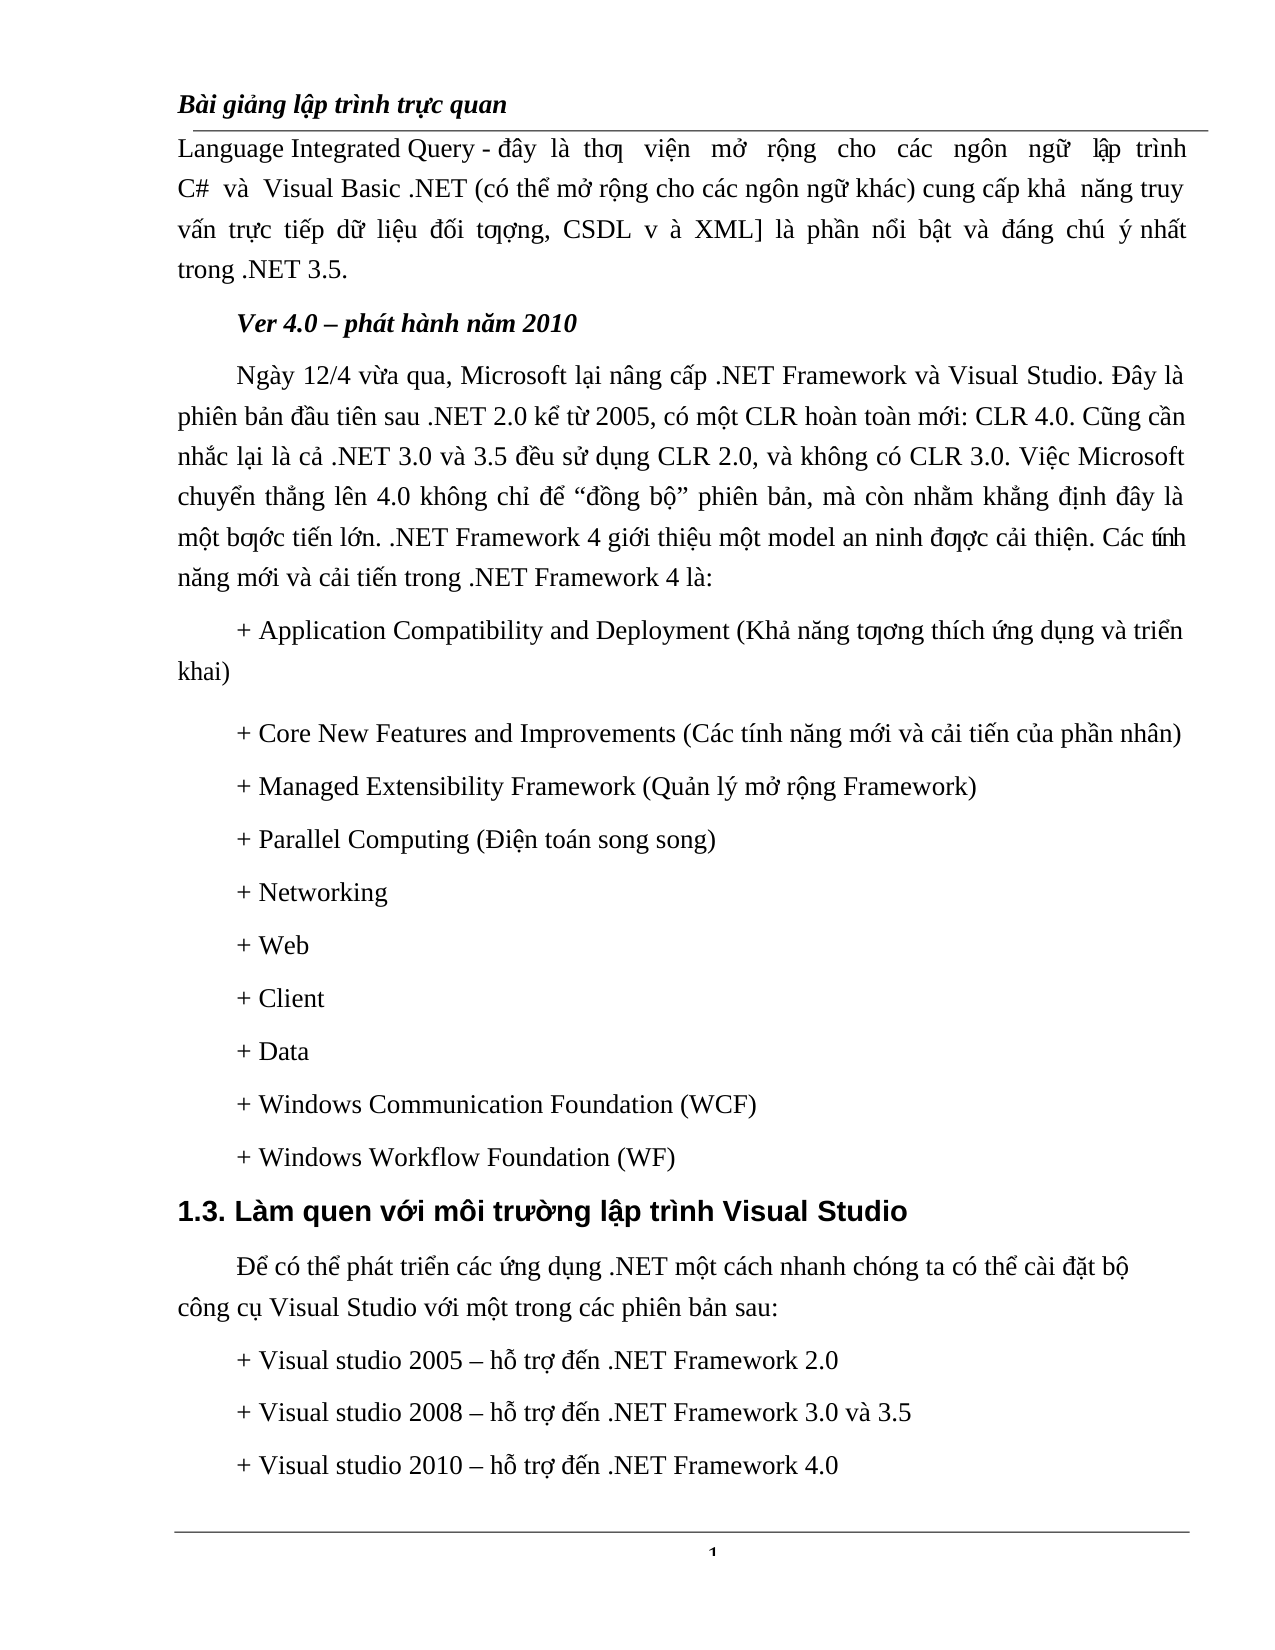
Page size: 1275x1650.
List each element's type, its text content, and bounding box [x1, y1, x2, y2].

text + Web [236, 929, 1239, 960]
text khai) [177, 655, 233, 686]
text + Core New Features and Improvements (Các tính năng mới và cải tiến của phần nhân) [236, 717, 1239, 748]
text + Visual studio 2008 – hỗ trợ đến .NET Framework 3.0 và 3.5 [236, 1396, 1239, 1428]
subtitle Ver 4.0 – phát hành năm 2010 [236, 307, 1239, 338]
text + Application Compatibility and Deployment (Khả năng tƣơng thích ứng dụng và triển [236, 614, 1239, 646]
text Để có thể phát triển các ứng dụng .NET một cách nhanh chóng ta có thể cài đặt bộ công cụ Visual Studio với một trong các phiên bản sau: [177, 1250, 1182, 1322]
text + Parallel Computing (Điện toán song song) [236, 823, 1239, 854]
text + Windows Communication Foundation (WCF) [236, 1088, 1239, 1119]
text + Client [236, 982, 1239, 1013]
subtitle Làm quen với môi trường lập trình Visual Studio [177, 1194, 1239, 1228]
text + Data [236, 1035, 1239, 1066]
text + Networking [236, 876, 1239, 907]
text + Windows Workflow Foundation (WF) [236, 1141, 1239, 1172]
text Language Integrated Query - đây là thƣ viện mở rộng cho các ngôn ngữ lập trình C# và Visual Basic .NET (có thể mở rộng cho các ngôn ngữ khác) cung cấp khả năng truy vấn trực tiếp dữ liệu đối tƣợng, CSDL v à XML] là phần nổi bật và đáng chú ý nhất trong .NET 3.5. [177, 132, 1187, 284]
text Ngày 12/4 vừa qua, Microsoft lại nâng cấp .NET Framework và Visual Studio. Đây là phiên bản đầu tiên sau .NET 2.0 kể từ 2005, có một CLR hoàn toàn mới: CLR 4.0. Cũng cần nhắc lại là cả .NET 3.0 và 3.5 đều sử dụng CLR 2.0, và không có CLR 3.0. Việc Microsoft chuyển thẳng lên 4.0 không chỉ để “đồng bộ” phiên bản, mà còn nhằm khẳng định đây là một bƣớc tiến lớn. .NET Framework 4 giới thiệu một model an ninh đƣợc cải thiện. Các tính năng mới và cải tiến trong .NET Framework 4 là: [177, 359, 1186, 592]
text + Managed Extensibility Framework (Quản lý mở rộng Framework) [236, 770, 1239, 801]
text + Visual studio 2010 – hỗ trợ đến .NET Framework 4.0 [236, 1449, 1239, 1481]
text + Visual studio 2005 – hỗ trợ đến .NET Framework 2.0 [236, 1344, 1239, 1375]
